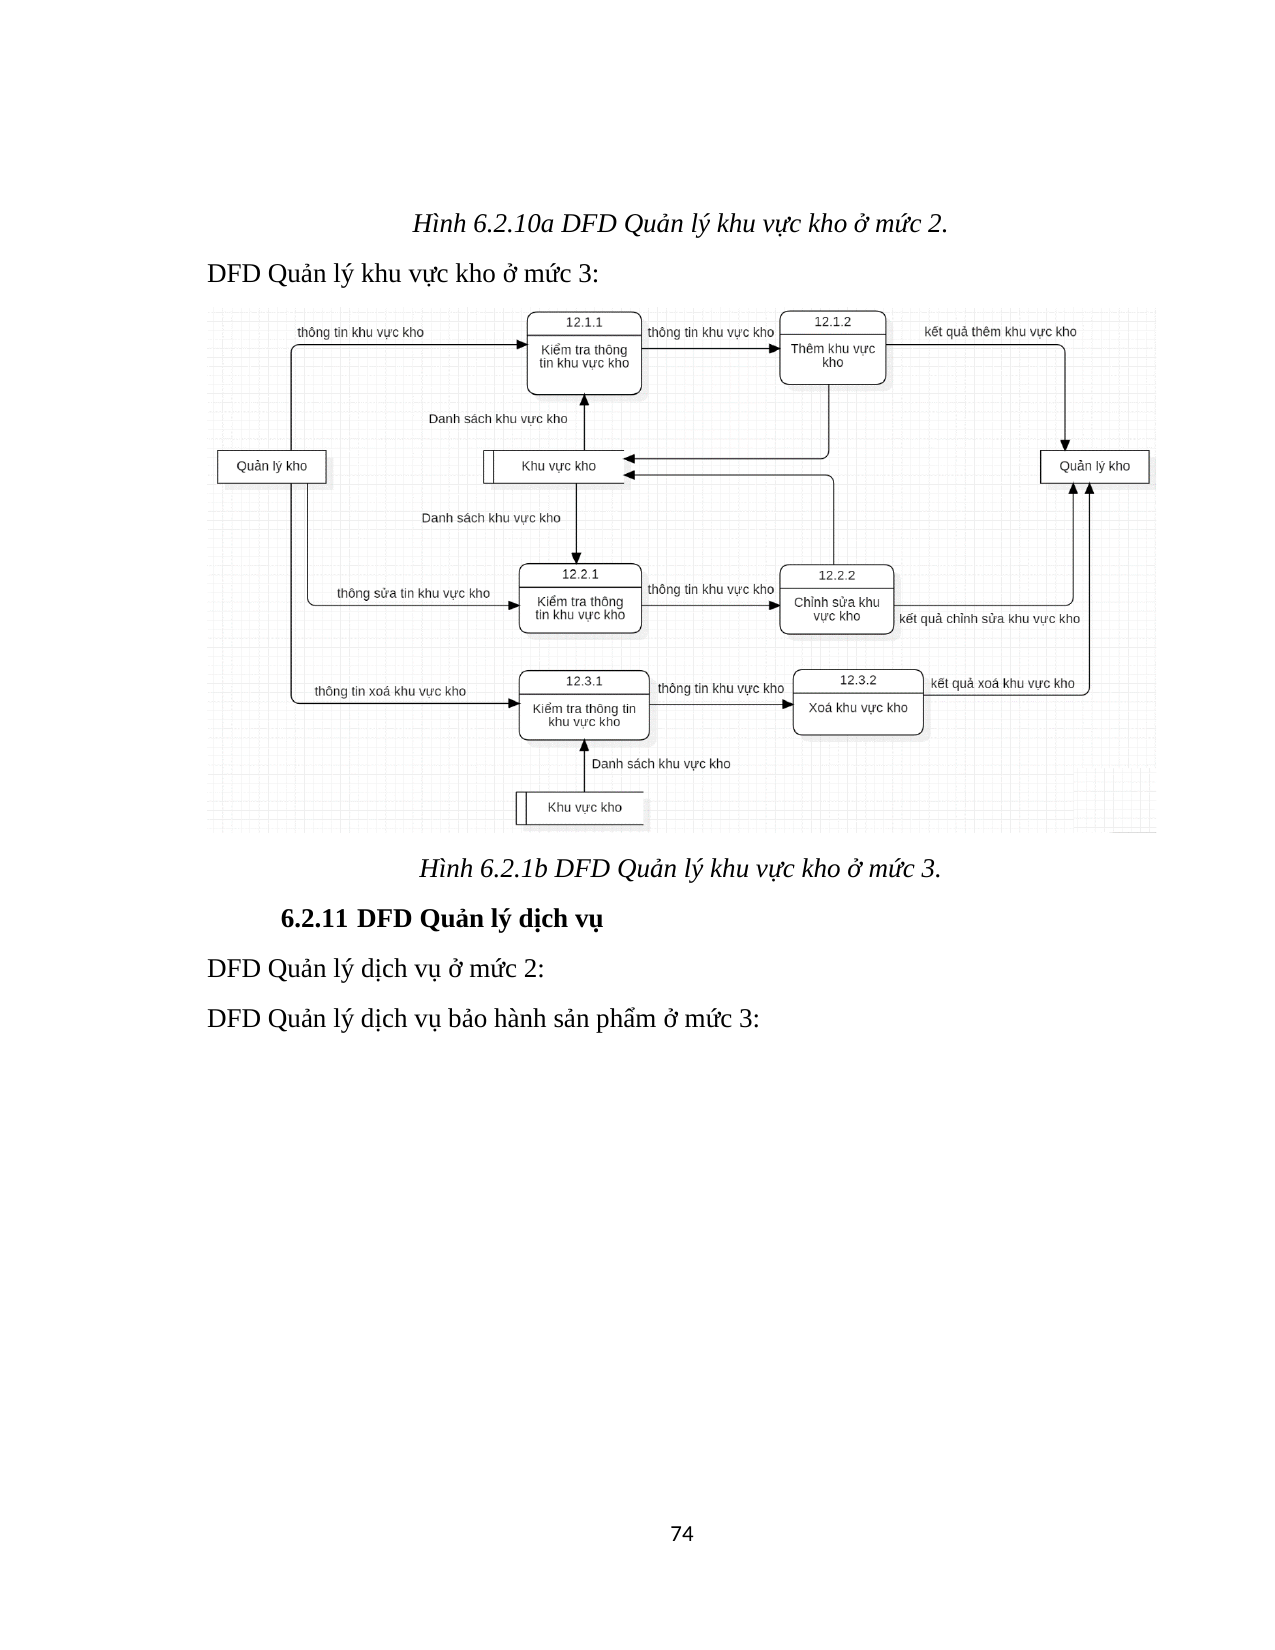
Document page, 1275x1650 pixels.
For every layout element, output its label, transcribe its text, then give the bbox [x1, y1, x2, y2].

text DFD Quản lý dịch vụ ở mức 2: [207, 952, 1157, 983]
text Hình 6.2.10a DFD Quản lý khu vực kho ở mức 2. [207, 207, 1157, 238]
text DFD Quản lý dịch vụ bảo hành sản phẩm ở mức 3: [207, 1002, 1157, 1034]
text Hình 6.2.1b DFD Quản lý khu vực kho ở mức 3. [207, 852, 1157, 883]
picture [207, 307, 1157, 833]
text DFD Quản lý khu vực kho ở mức 3: [207, 257, 1157, 288]
list DFD Quản lý dịch vụ [281, 902, 1157, 933]
